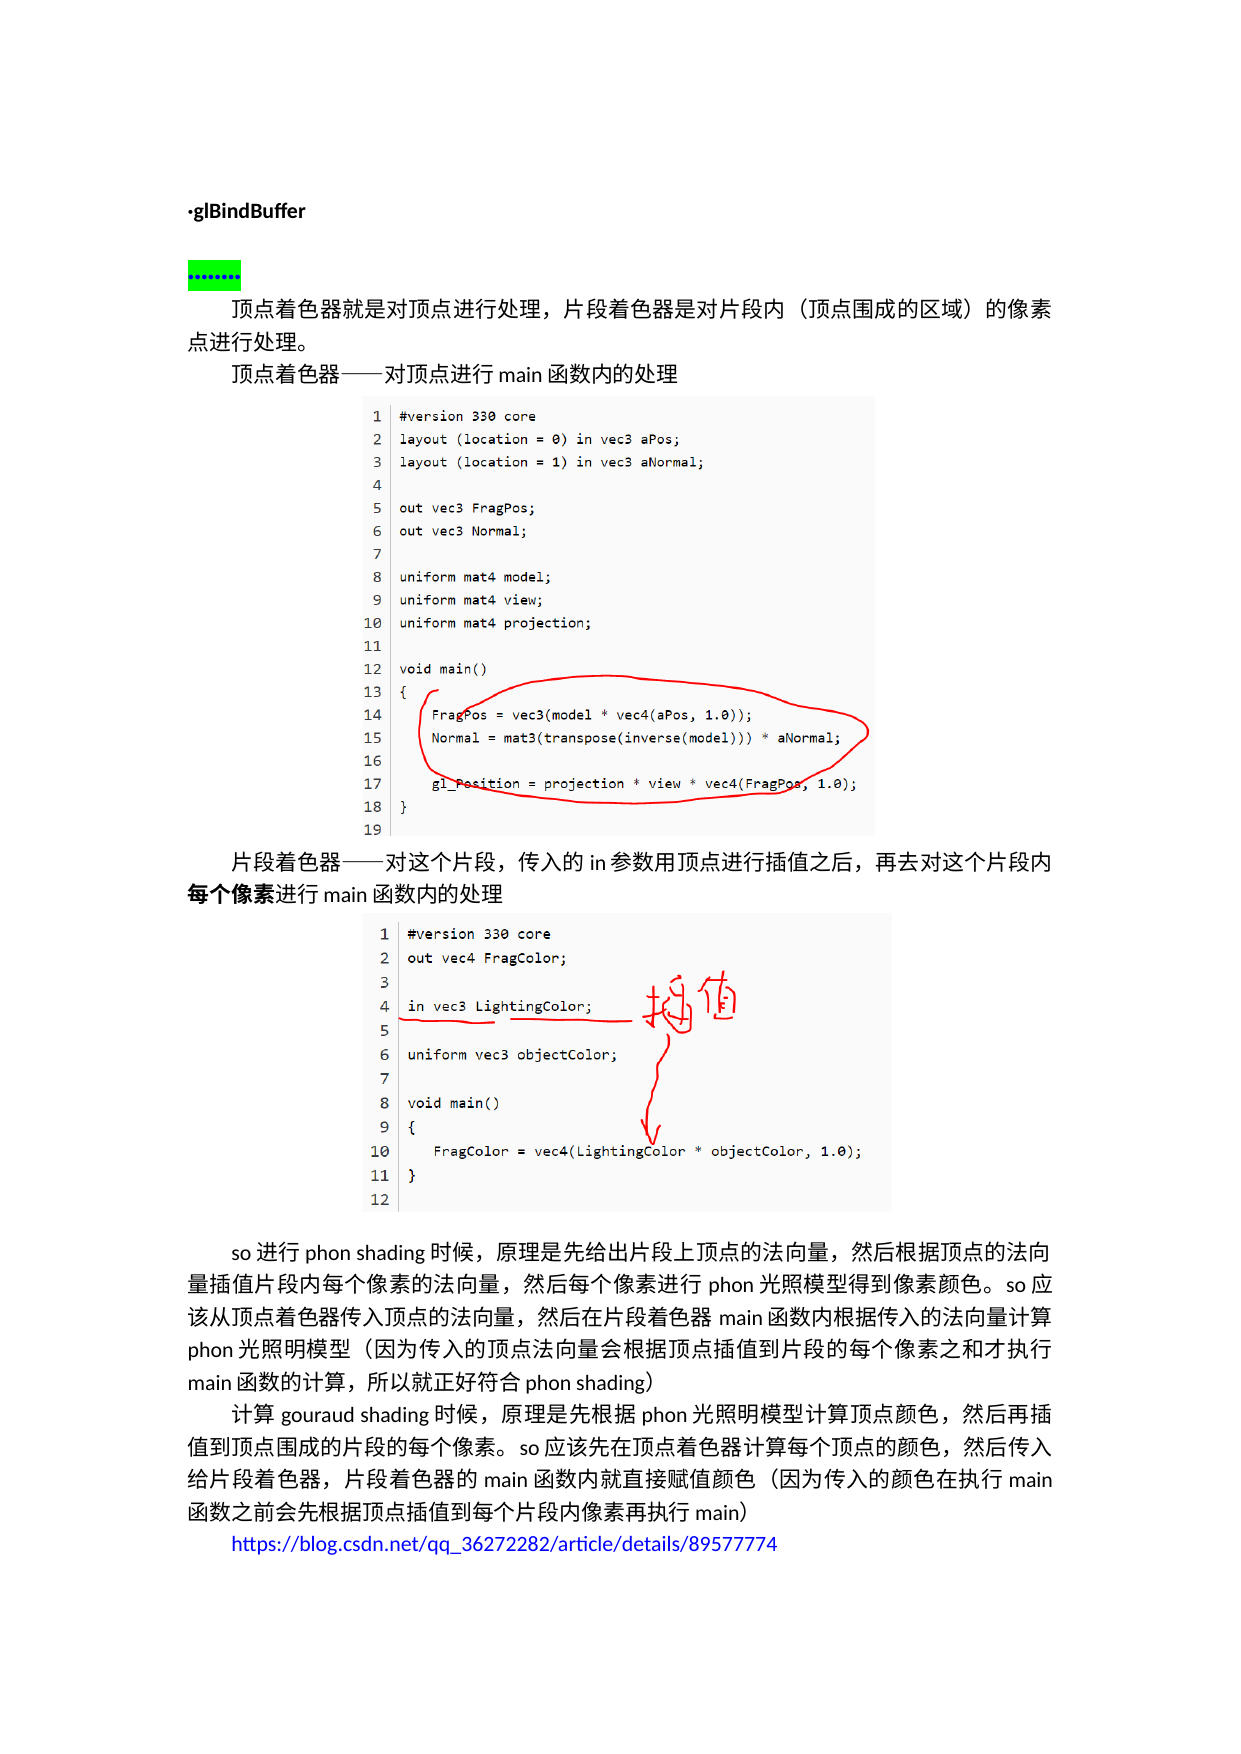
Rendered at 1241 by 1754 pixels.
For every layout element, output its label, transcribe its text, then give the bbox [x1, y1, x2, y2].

text 计算gouraud shading时候，原理是先根据phon光照明模型计算顶点颜色，然后再插值到顶点围成的片段的每个像素。so应该先在顶点着色器计算每个顶点的颜色，然后传入给片段着色器，片段着色器的main函数内就直接赋值颜色（因为传入的颜色在执行main函数之前会先根据顶点插值到每个片段内像素再执行main） [187, 1397, 1053, 1527]
text https://blog.csdn.net/qq_36272282/article/details/89577774 [187, 1527, 1053, 1559]
text 顶点着色器就是对顶点进行处理，片段着色器是对片段内（顶点围成的区域）的像素点进行处理。 [187, 292, 1053, 357]
text 片段着色器——对这个片段，传入的in参数用顶点进行插值之后，再去对这个片段内每个像素进行main函数内的处理 [187, 844, 1053, 909]
picture [362, 909, 892, 1212]
text ········ [187, 259, 1053, 292]
text so进行phon shading时候，原理是先给出片段上顶点的法向量，然后根据顶点的法向量插值片段内每个像素的法向量，然后每个像素进行phon光照模型得到像素颜色。so应该从顶点着色器传入顶点的法向量，然后在片段着色器main函数内根据传入的法向量计算phon光照明模型（因为传入的顶点法向量会根据顶点插值到片段的每个像素之和才执行main函数的计算，所以就正好符合phon shading） [187, 1234, 1053, 1397]
text ·glBindBuffer [187, 194, 1053, 227]
picture [362, 389, 876, 836]
text 顶点着色器——对顶点进行main函数内的处理 [187, 357, 1053, 389]
